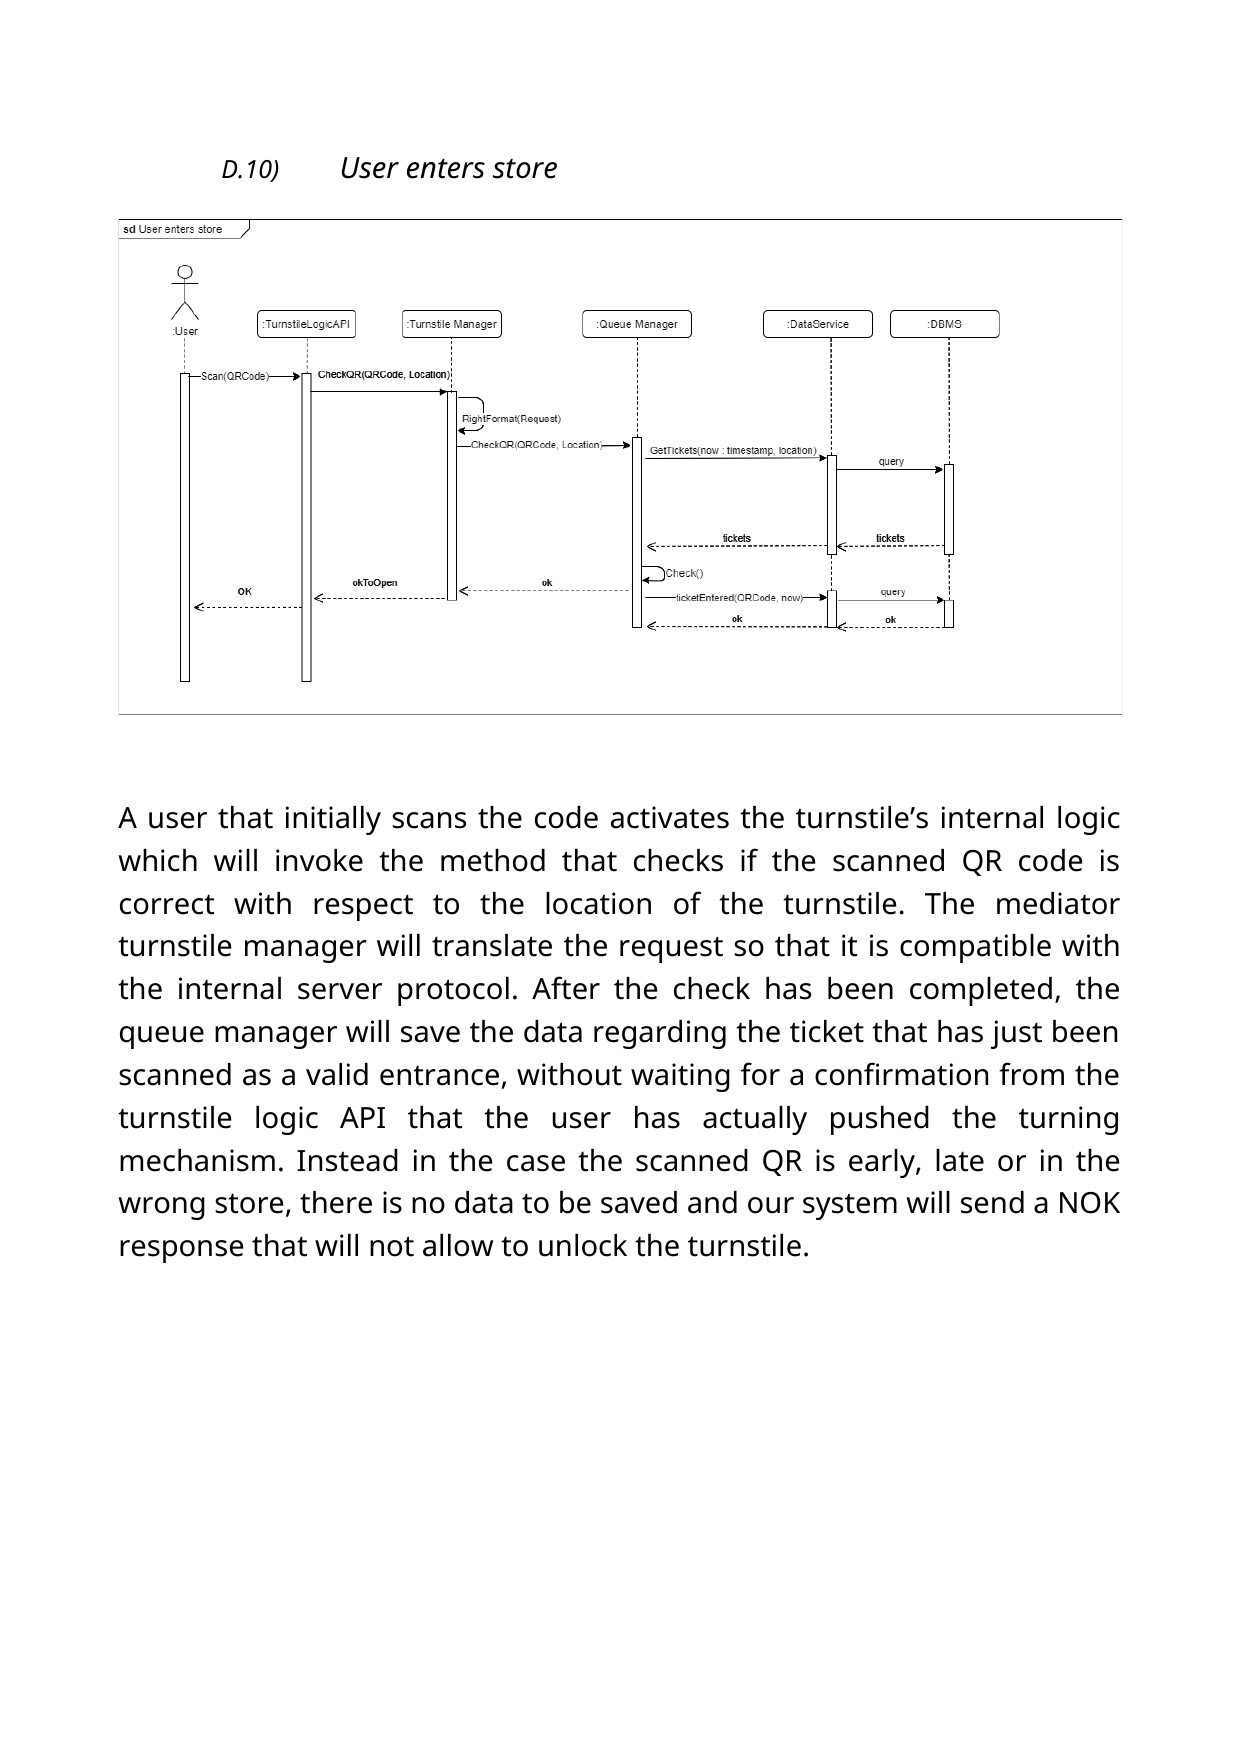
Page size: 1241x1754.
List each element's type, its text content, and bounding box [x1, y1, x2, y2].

text A user that initially scans the code activates the turnstile’s internal logic which will invoke the method that checks if the scanned QR code is correct with respect to the location of the turnstile. The mediator turnstile manager will translate the request so that it is compatible with the internal server protocol. After the check has been completed, the queue manager will save the data regarding the ticket that has just been scanned as a valid entrance, without waiting for a confirmation from the turnstile logic API that the user has actually pushed the turning mechanism. Instead in the case the scanned QR is early, late or in the wrong store, there is no data to be saved and our system will send a NOK response that will not allow to unlock the turnstile. [118, 797, 1122, 1265]
list User enters store [221, 148, 1122, 187]
picture [118, 219, 1123, 715]
